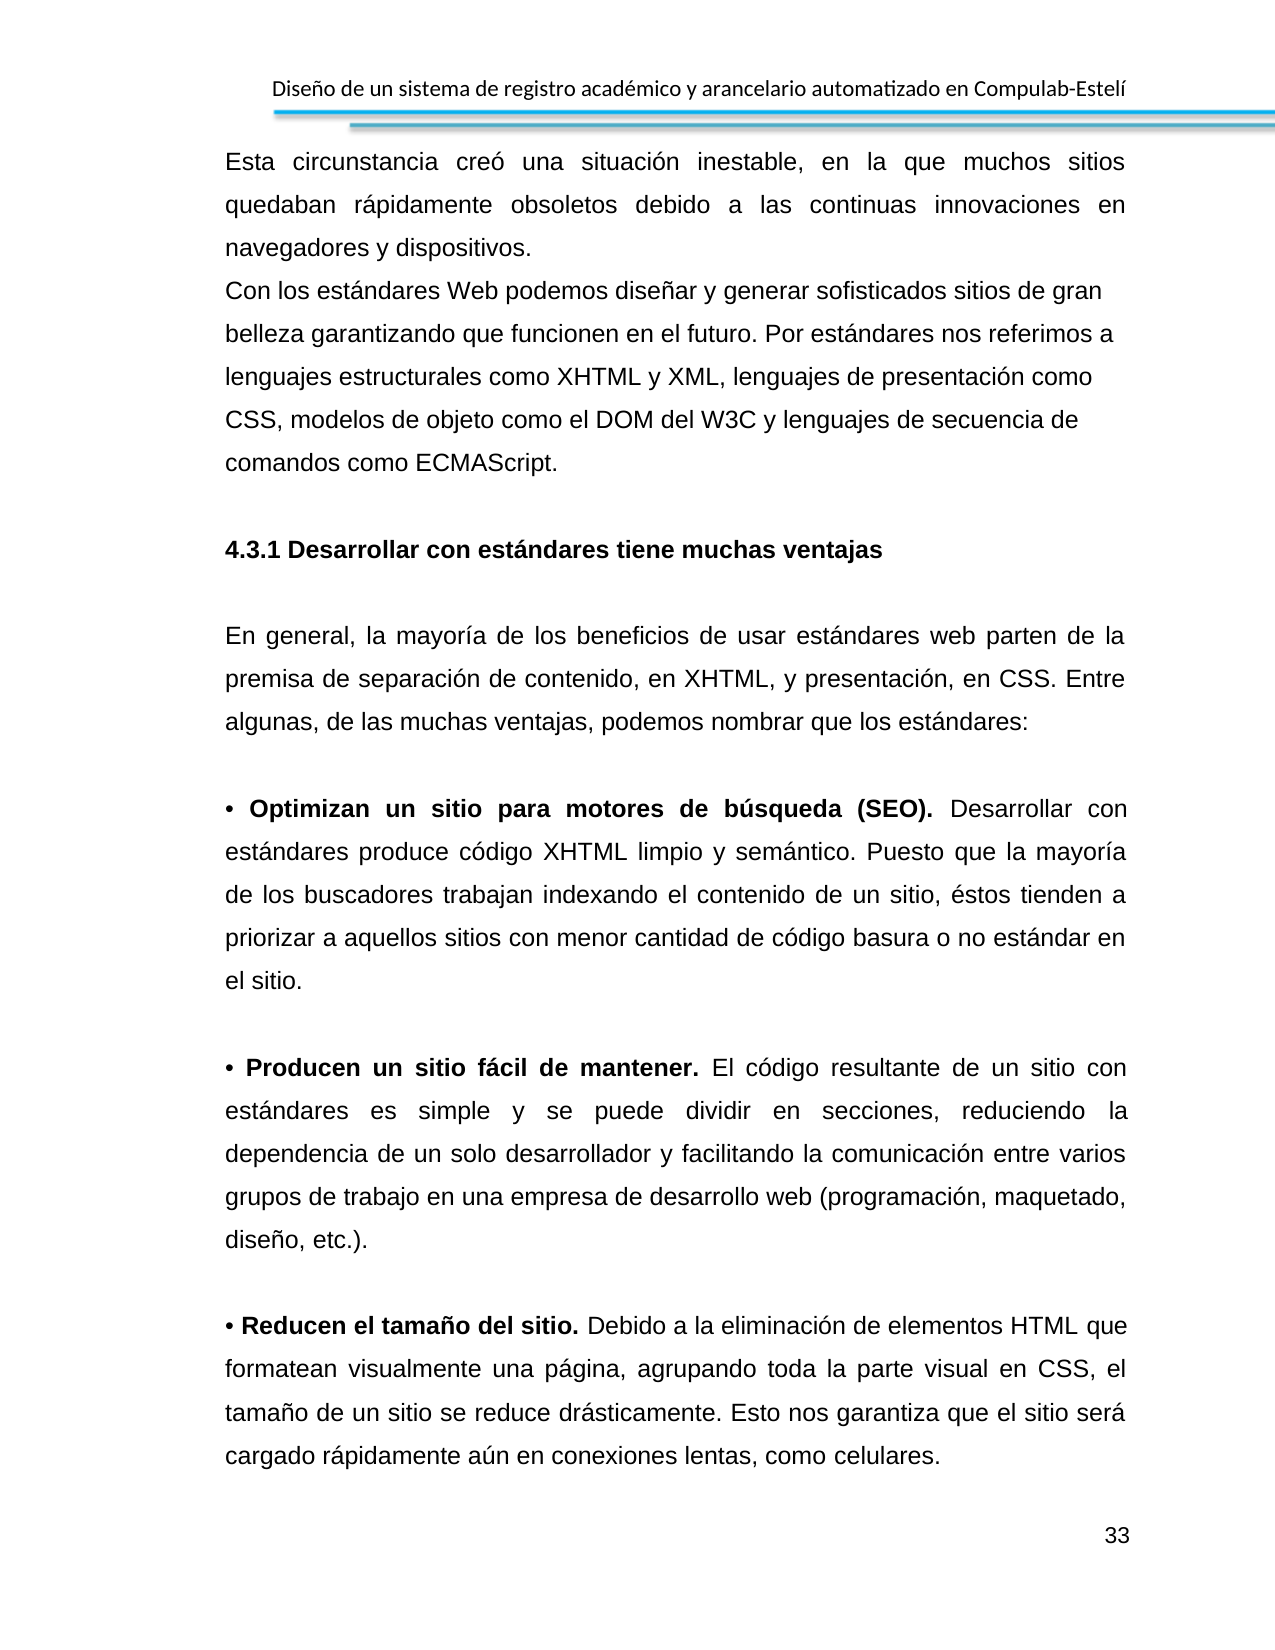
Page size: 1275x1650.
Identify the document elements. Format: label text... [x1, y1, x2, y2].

list Reducen el tamaño del sitio. Debido a la eliminación de elementos HTML que formatean visualmente una página, agrupando toda la parte visual en CSS, el tamaño de un sitio se reduce drásticamente. Esto nos garantiza que el sitio será cargado rápidamente aún en conexiones lentas, como celulares. [225, 1311, 1128, 1469]
text En general, la mayoría de los beneficios de usar estándares web parten de la premisa de separación de contenido, en XHTML, y presentación, en CSS. Entre algunas, de las muchas ventajas, podemos nombrar que los estándares: [225, 621, 1127, 736]
picture [266, 105, 1275, 140]
text Con los estándares Web podemos diseñar y generar sofisticados sitios de gran belleza garantizando que funcionen en el futuro. Por estándares nos referimos a lenguajes estructurales como XHTML y XML, lenguajes de presentación como CSS, modelos de objeto como el DOM del W3C y lenguajes de secuencia de comandos como ECMAScript. [225, 276, 1119, 477]
list Producen un sitio fácil de mantener. El código resultante de un sitio con estándares es simple y se puede dividir en secciones, reduciendo la dependencia de un solo desarrollador y facilitando la comunicación entre varios grupos de trabajo en una empresa de desarrollo web (programación, maquetado, diseño, etc.). [225, 1052, 1128, 1254]
list Optimizan un sitio para motores de búsqueda (SEO). Desarrollar con estándares produce código XHTML limpio y semántico. Puesto que la mayoría de los buscadores trabajan indexando el contenido de un sitio, éstos tienden a priorizar a aquellos sitios con menor cantidad de código basura o no estándar en el sitio. [225, 794, 1128, 995]
text Esta circunstancia creó una situación inestable, en la que muchos sitios quedaban rápidamente obsoletos debido a las continuas innovaciones en navegadores y dispositivos. [225, 147, 1127, 262]
subtitle 4.3.1 Desarrollar con estándares tiene muchas ventajas [225, 535, 1256, 563]
